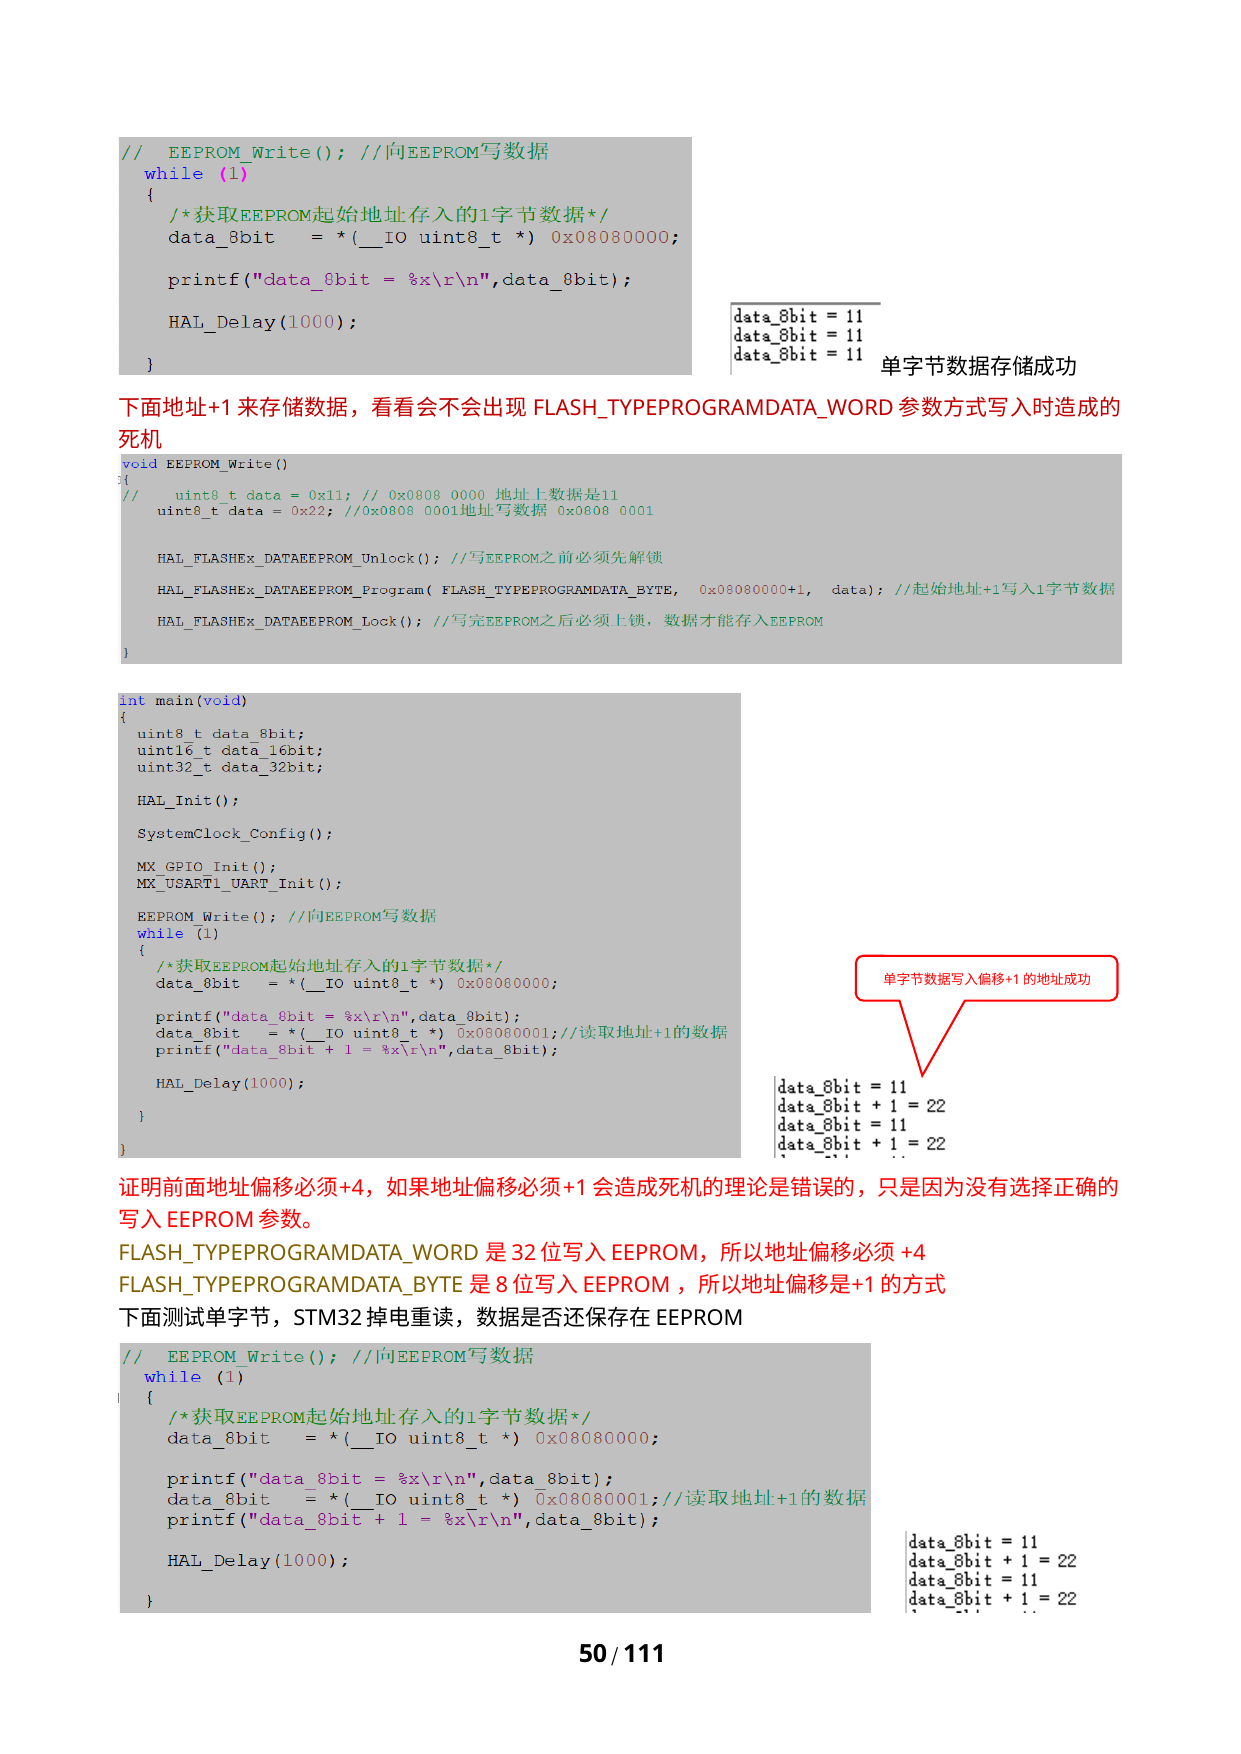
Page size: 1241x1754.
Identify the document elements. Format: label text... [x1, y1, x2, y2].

text 下面地址+1来存储数据，看看会不会出现FLASH_TYPEPROGRAMDATA_WORD参数方式写入时造成的死机 [118, 389, 1122, 454]
picture [118, 1343, 871, 1613]
text 证明前面地址偏移必须+4，如果地址偏移必须+1会造成死机的理论是错误的，只是因为没有选择正确的写入EEPROM参数。 [118, 1169, 1122, 1234]
picture [118, 137, 692, 375]
picture [774, 1076, 975, 1158]
picture [118, 454, 1123, 664]
text FLASH_TYPEPROGRAMDATA_WORD 是32位写入EEPROM，所以地址偏移必须 +4 [118, 1234, 1122, 1267]
picture [730, 302, 881, 375]
text FLASH_TYPEPROGRAMDATA_BYTE 是8位写入EEPROM ，所以地址偏移是+1的方式 [118, 1267, 1122, 1299]
picture [905, 1531, 1106, 1613]
picture [118, 693, 741, 1158]
text 下面测试单字节，STM32掉电重读，数据是否还保存在EEPROM [118, 1299, 1122, 1332]
